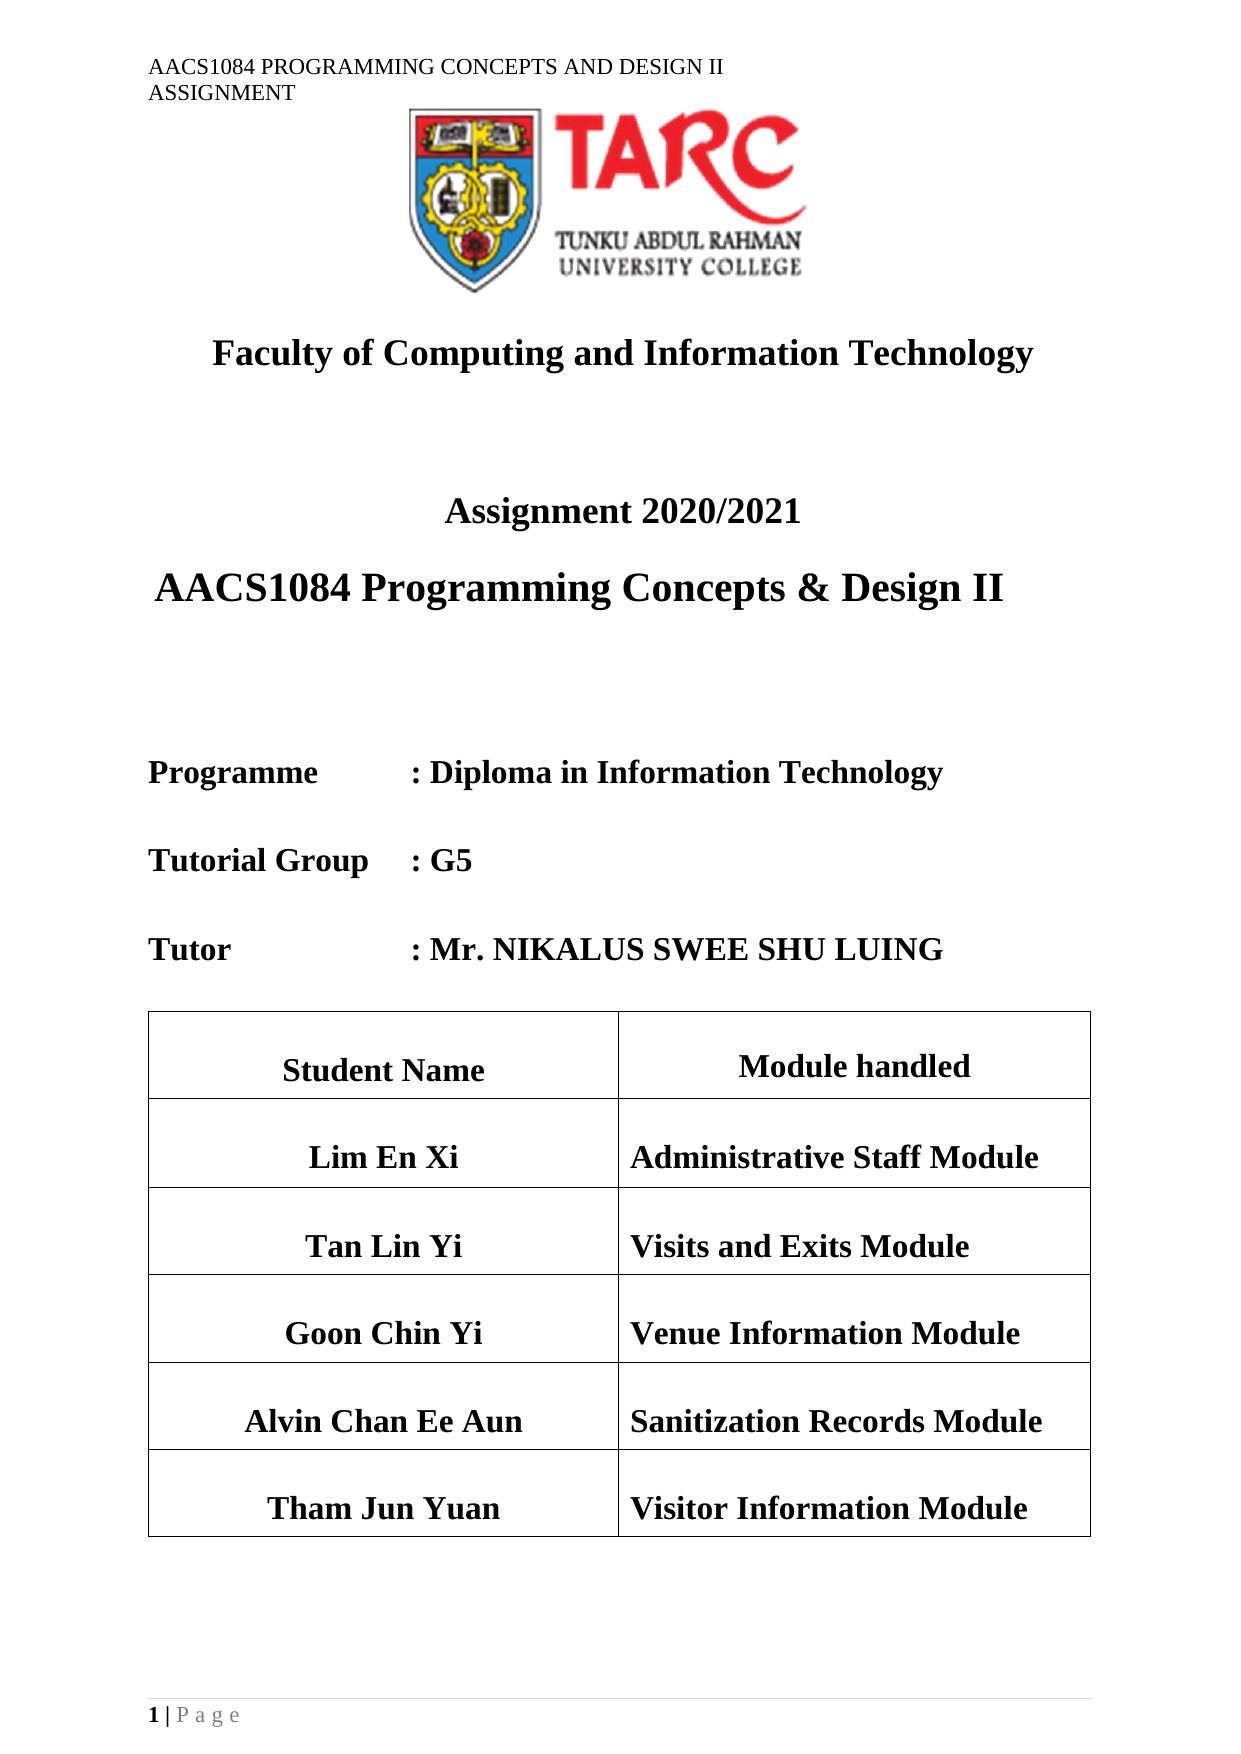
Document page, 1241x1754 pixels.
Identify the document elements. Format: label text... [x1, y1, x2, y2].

text AACS1084 Programming Concepts & Design II [154, 563, 1092, 611]
table_cell Administrative Staff Module [619, 1099, 1090, 1187]
table_cell Tan Lin Yi [149, 1188, 618, 1274]
table_header Student Name [149, 1012, 618, 1098]
table_cell Tham Jun Yuan [149, 1450, 618, 1536]
text Assignment 2020/2021 [148, 489, 1098, 532]
text Programme : Diploma in Information Technology [148, 752, 1092, 791]
picture [408, 108, 809, 303]
table_cell Sanitization Records Module [619, 1363, 1090, 1449]
table_header Module handled [619, 1012, 1090, 1098]
table_cell Venue Information Module [619, 1275, 1090, 1362]
table_cell Visitor Information Module [619, 1450, 1090, 1536]
text Tutor : Mr. NIKALUS SWEE SHU LUING [148, 929, 1092, 967]
table_cell Goon Chin Yi [149, 1275, 618, 1362]
table_cell Visits and Exits Module [619, 1188, 1090, 1274]
text Tutorial Group : G5 [148, 841, 1092, 879]
table_cell Lim En Xi [149, 1099, 618, 1187]
text Faculty of Computing and Information Technology [148, 330, 1098, 373]
table_cell Alvin Chan Ee Aun [149, 1363, 618, 1449]
